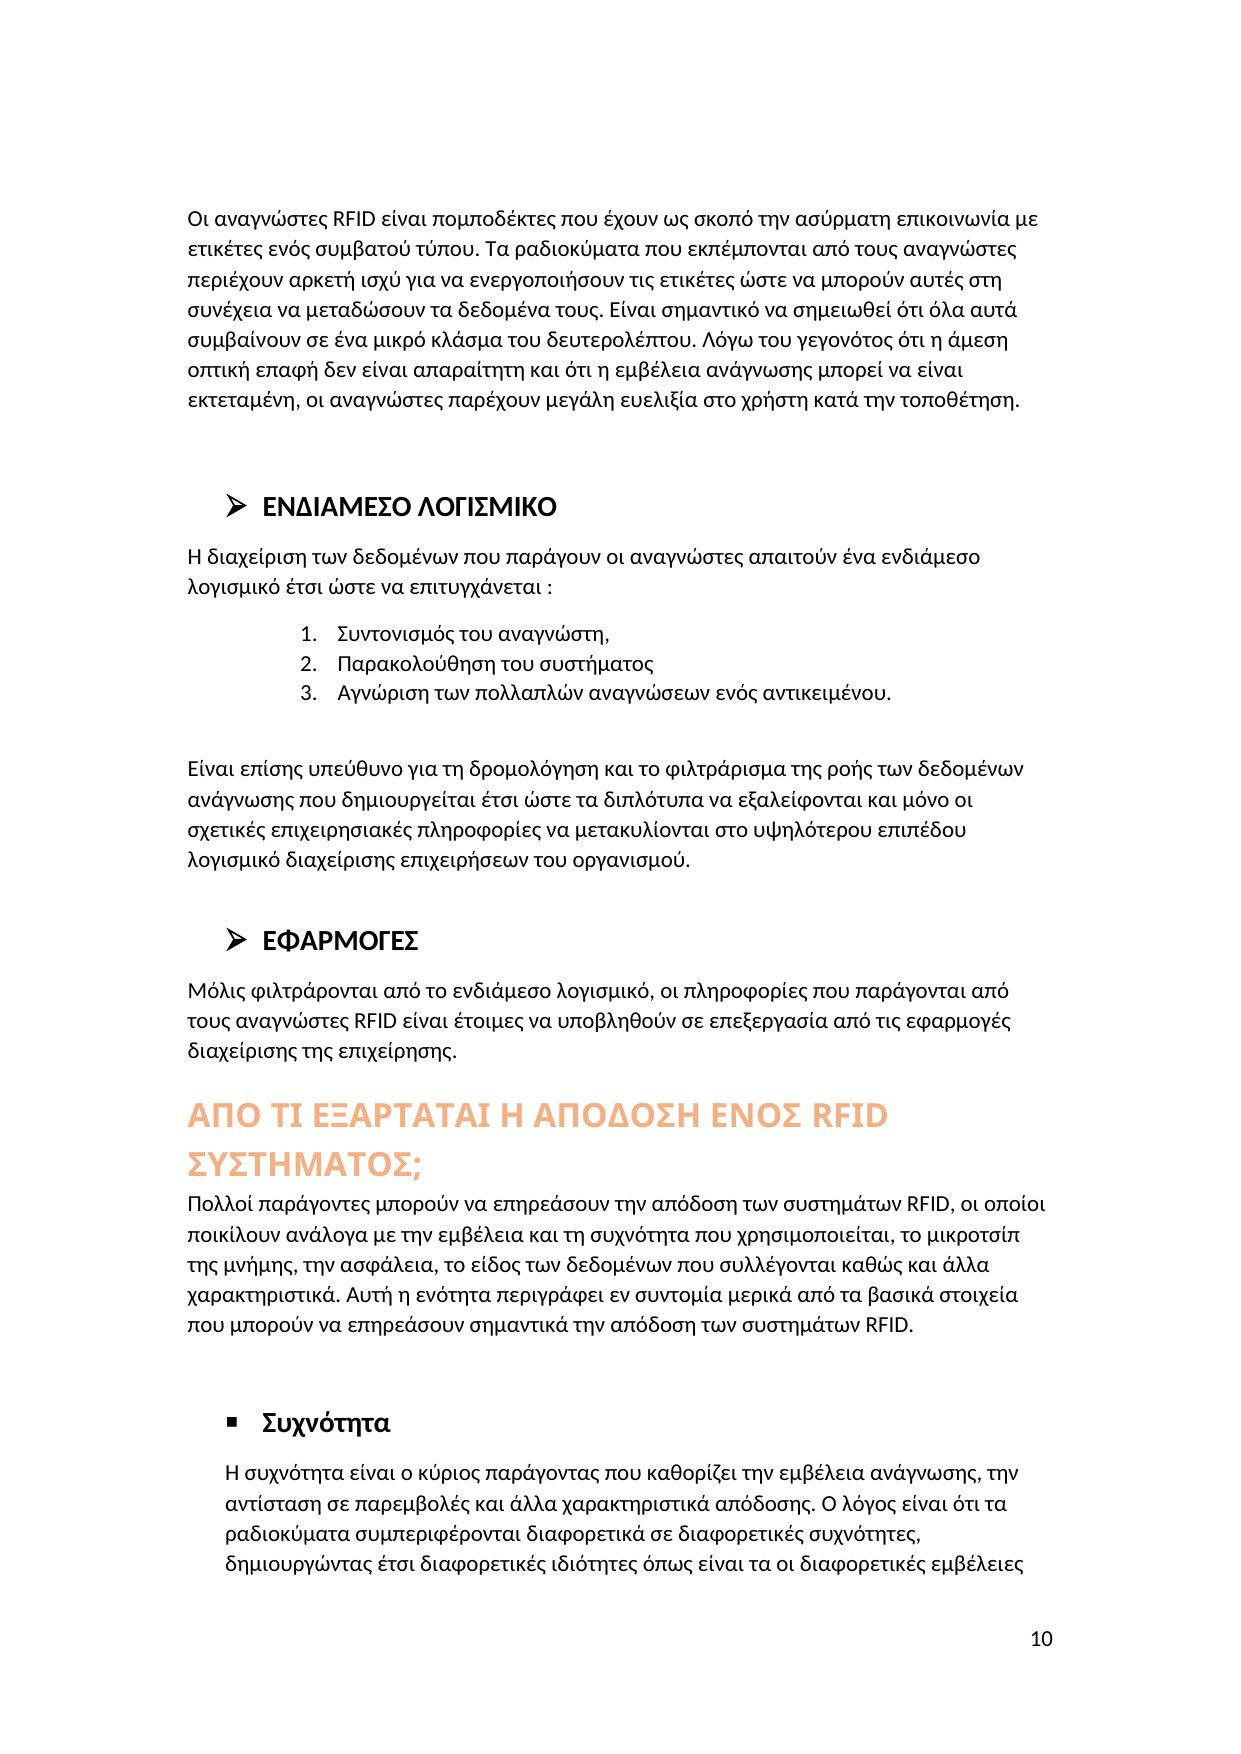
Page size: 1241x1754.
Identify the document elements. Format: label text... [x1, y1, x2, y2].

text Οι αναγνώστες RFID είναι πομποδέκτες που έχουν ως σκοπό την ασύρματη επικοινωνία με ετικέτες ενός συμβατού τύπου. Τα ραδιοκύματα που εκπέμπονται από τους αναγνώστες περιέχουν αρκετή ισχύ για να ενεργοποιήσουν τις ετικέτες ώστε να μπορούν αυτές στη συνέχεια να μεταδώσουν τα δεδομένα τους. Είναι σημαντικό να σημειωθεί ότι όλα αυτά συμβαίνουν σε ένα μικρό κλάσμα του δευτερολέπτου. Λόγω του γεγονότος ότι η άμεση οπτική επαφή δεν είναι απαραίτητη και ότι η εμβέλεια ανάγνωσης μπορεί να είναι εκτεταμένη, οι αναγνώστες παρέχουν μεγάλη ευελιξία στο χρήστη κατά την τοποθέτηση. [187, 204, 1053, 414]
text Η διαχείριση των δεδομένων που παράγουν οι αναγνώστες απαιτούν ένα ενδιάμεσο λογισμικό έτσι ώστε να επιτυγχάνεται : [187, 542, 1053, 600]
text Μόλις φιλτράρονται από το ενδιάμεσο λογισμικό, οι πληροφορίες που παράγονται από τους αναγνώστες RFID είναι έτοιμες να υποβληθούν σε επεξεργασία από τις εφαρμογές διαχείρισης της επιχείρησης. [187, 976, 1053, 1064]
list ΕΦΑΡΜΟΓΕΣ [225, 922, 1053, 957]
text Είναι επίσης υπεύθυνο για τη δρομολόγηση και το φιλτράρισμα της ροής των δεδομένων ανάγνωσης που δημιουργείται έτσι ώστε τα διπλότυπα να εξαλείφονται και μόνο οι σχετικές επιχειρησιακές πληροφορίες να μετακυλίονται στο υψηλότερου επιπέδου λογισμικό διαχείρισης επιχειρήσεων του οργανισμού. [187, 754, 1053, 873]
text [225, 1458, 1053, 1577]
subtitle ΑΠΟ ΤΙ ΕΞΑΡΤΑΤΑΙ Η ΑΠΟΔΟΣΗ ΕΝΟΣ RFID ΣΥΣΤΗΜΑΤΟΣ; [187, 1092, 1053, 1186]
list Συντονισμός του αναγνώστη, [300, 619, 1053, 647]
list Αγνώριση των πολλαπλών αναγνώσεων ενός αντικειμένου. [300, 678, 1053, 706]
list Παρακολούθηση του συστήματος [300, 649, 1053, 677]
text Πολλοί παράγοντες μπορούν να επηρεάσουν την απόδοση των συστημάτων RFID, οι οποίοι ποικίλουν ανάλογα με την εμβέλεια και τη συχνότητα που χρησιμοποιείται, το μικροτσίπ της μνήμης, την ασφάλεια, το είδος των δεδομένων που συλλέγονται καθώς και άλλα χαρακτηριστικά. Αυτή η ενότητα περιγράφει εν συντομία μερικά από τα βασικά στοιχεία που μπορούν να επηρεάσουν σημαντικά την απόδοση των συστημάτων RFID. [187, 1189, 1053, 1338]
list ΕΝΔΙΑΜΕΣΟ ΛΟΓΙΣΜΙΚΟ [225, 488, 1053, 523]
list Συχνότητα [225, 1404, 1053, 1440]
